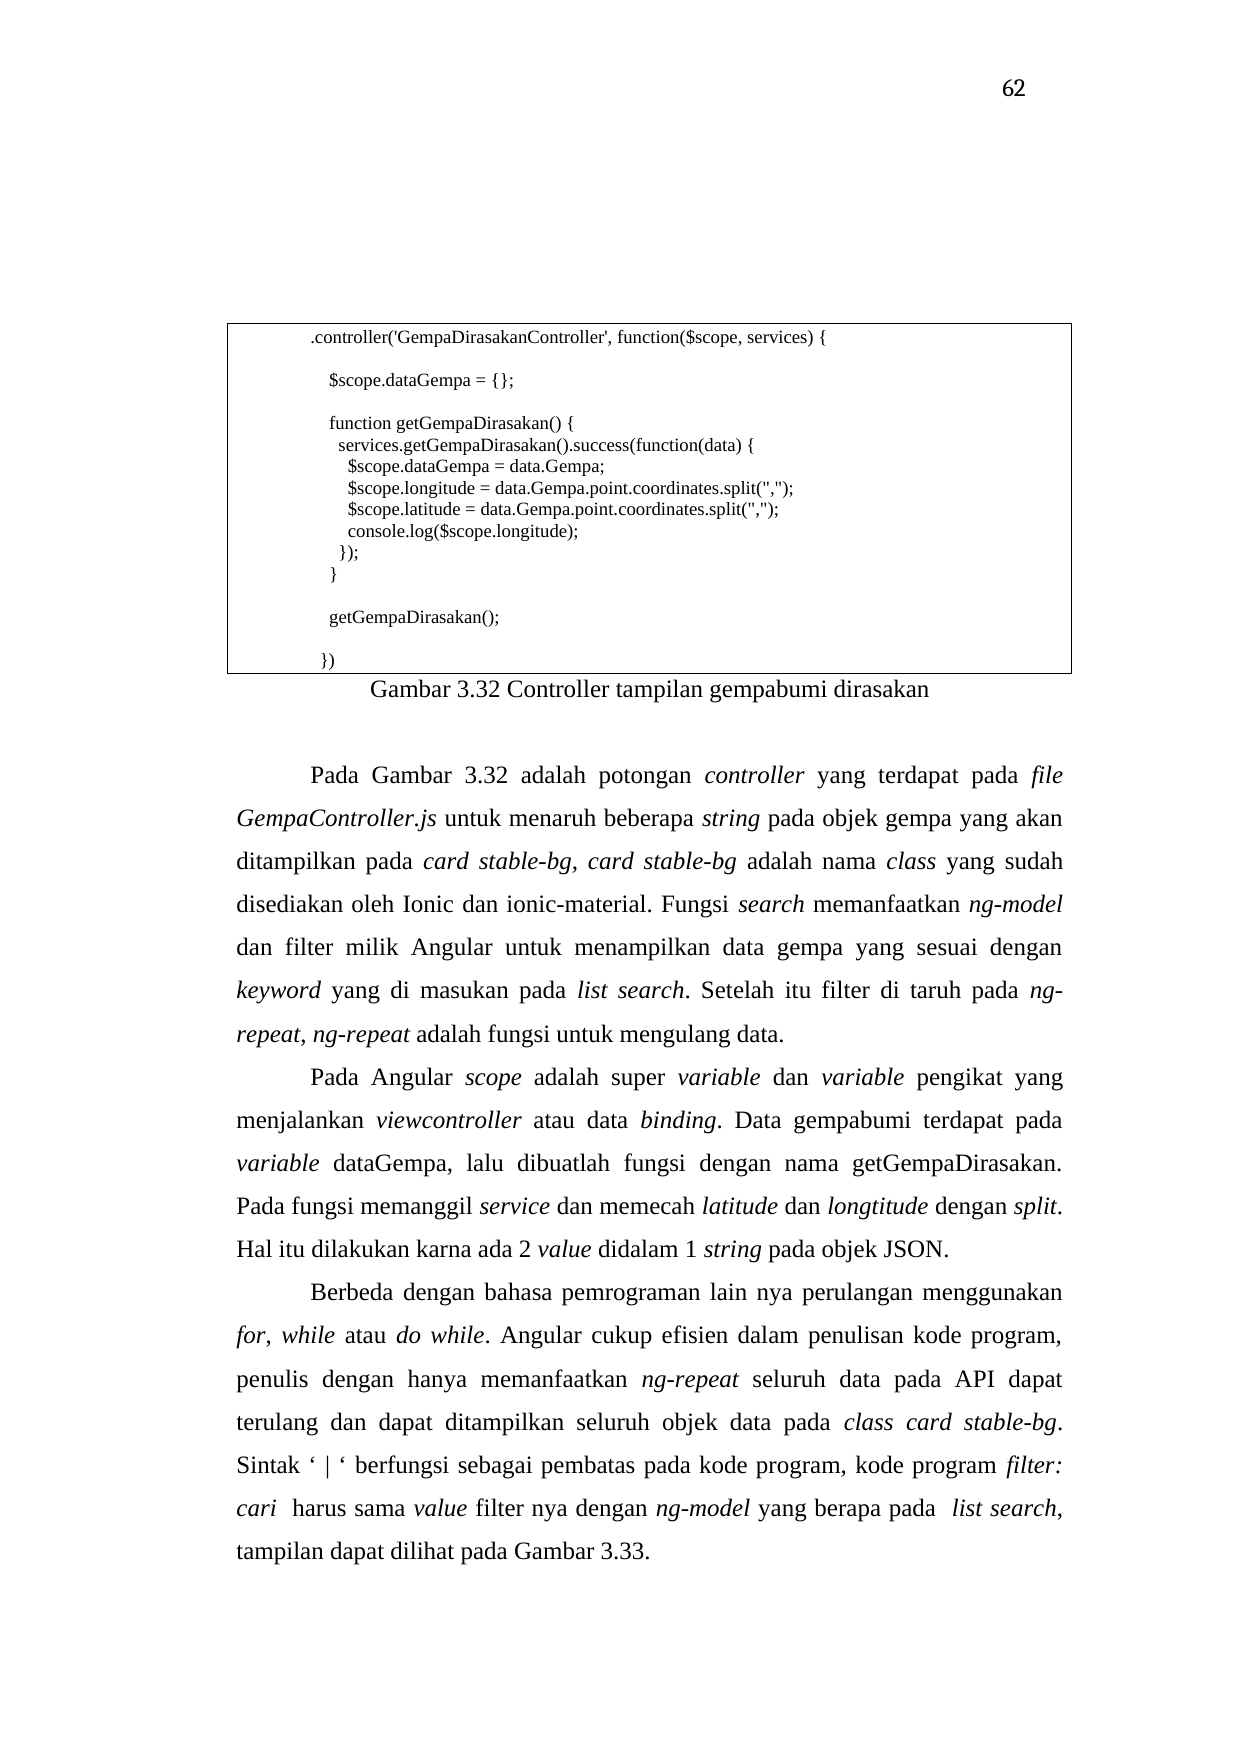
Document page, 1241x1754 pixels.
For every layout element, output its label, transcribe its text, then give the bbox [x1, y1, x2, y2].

text console.log($scope.longitude); [236, 520, 1063, 541]
text getGempaDirasakan(); [236, 606, 1063, 627]
text .controller('GempaDirasakanController', function($scope, services) { [228, 324, 1071, 347]
text Berbeda dengan bahasa pemrograman lain nya perulangan menggunakan for, while atau do while. Angular cukup efisien dalam penulisan kode program, penulis dengan hanya memanfaatkan ng-repeat seluruh data pada API dapat terulang dan dapat ditampilkan seluruh objek data pada class card stable-bg. Sintak ‘ | ‘ berfungsi sebagai pembatas pada kode program, kode program filter: cari harus sama value filter nya dengan ng-model yang berapa pada list search, tampilan dapat dilihat pada Gambar 3.33. [236, 1277, 1063, 1565]
text }) [228, 646, 1071, 673]
text } [236, 563, 1063, 584]
text $scope.dataGempa = {}; [236, 369, 1063, 390]
text function getGempaDirasakan() { [236, 412, 1063, 433]
text }); [236, 541, 1063, 563]
text Pada Gambar 3.32 adalah potongan controller yang terdapat pada file GempaController.js untuk menaruh beberapa string pada objek gempa yang akan ditampilkan pada card stable-bg, card stable-bg adalah nama class yang sudah disediakan oleh Ionic dan ionic-material. Fungsi search memanfaatkan ng-model dan filter milik Angular untuk menampilkan data gempa yang sesuai dengan keyword yang di masukan pada list search. Setelah itu filter di taruh pada ng-repeat, ng-repeat adalah fungsi untuk mengulang data. [236, 760, 1063, 1047]
text $scope.dataGempa = data.Gempa; [236, 455, 1063, 477]
text $scope.longitude = data.Gempa.point.coordinates.split(","); [236, 477, 1063, 498]
text Gambar 3.32 Controller tampilan gempabumi dirasakan [236, 674, 1063, 702]
text Pada Angular scope adalah super variable dan variable pengikat yang menjalankan viewcontroller atau data binding. Data gempabumi terdapat pada variable dataGempa, lalu dibuatlah fungsi dengan nama getGempaDirasakan. Pada fungsi memanggil service dan memecah latitude dan longtitude dengan split. Hal itu dilakukan karna ada 2 value didalam 1 string pada objek JSON. [236, 1062, 1063, 1263]
text $scope.latitude = data.Gempa.point.coordinates.split(","); [236, 498, 1063, 520]
text services.getGempaDirasakan().success(function(data) { [236, 433, 1063, 455]
